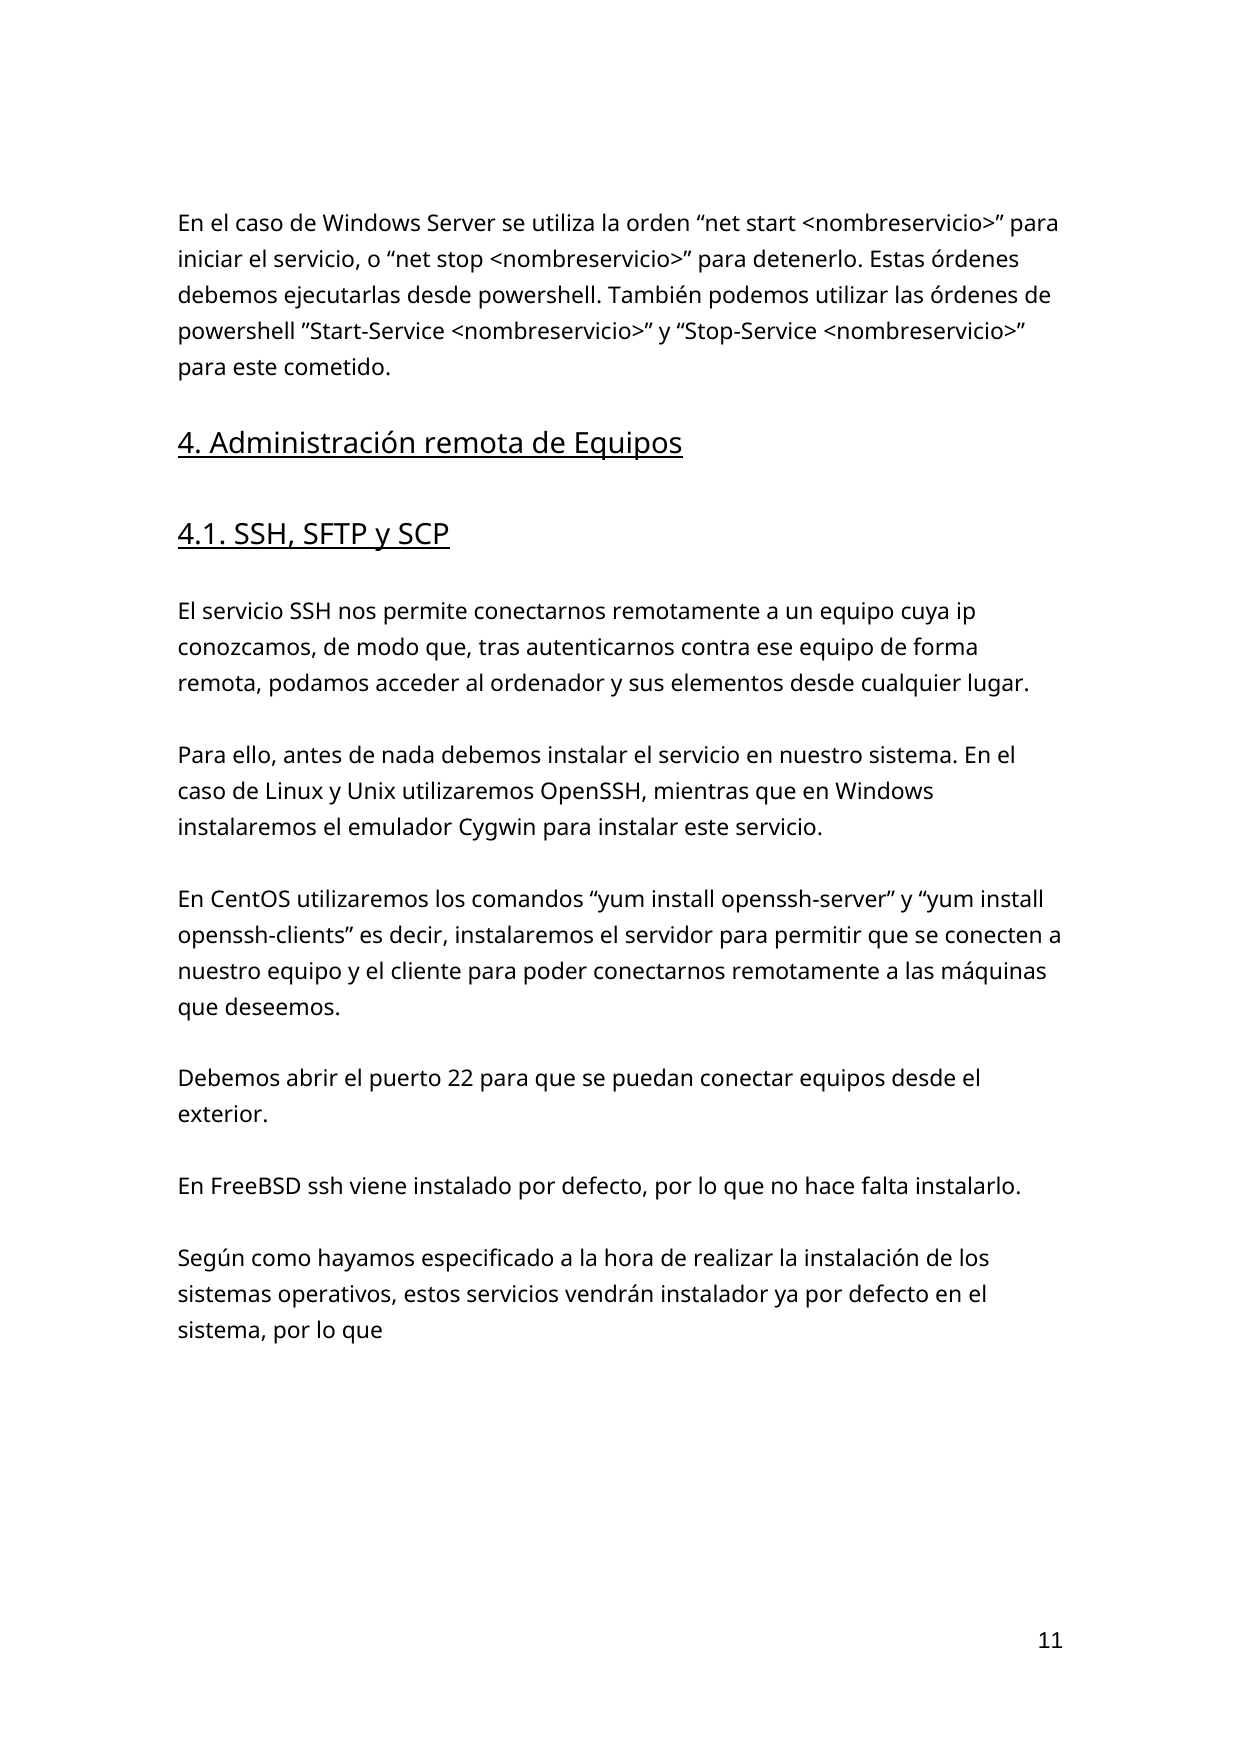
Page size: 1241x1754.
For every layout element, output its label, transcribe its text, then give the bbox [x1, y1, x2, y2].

text Debemos abrir el puerto 22 para que se puedan conectar equipos desde el exterior. [177, 1062, 1063, 1129]
text 4.1. SSH, SFTP y SCP [177, 514, 1063, 553]
text Según como hayamos especificado a la hora de realizar la instalación de los sistemas operativos, estos servicios vendrán instalador ya por defecto en el sistema, por lo que [177, 1242, 1063, 1345]
text En CentOS utilizaremos los comandos “yum install openssh-server” y “yum install openssh-clients” es decir, instalaremos el servidor para permitir que se conecten a nuestro equipo y el cliente para poder conectarnos remotamente a las máquinas que deseemos. [177, 883, 1063, 1022]
text En el caso de Windows Server se utiliza la orden “net start <nombreservicio>” para iniciar el servicio, o “net stop <nombreservicio>” para detenerlo. Estas órdenes debemos ejecutarlas desde powershell. También podemos utilizar las órdenes de powershell ”Start-Service <nombreservicio>” y “Stop-Service <nombreservicio>” para este cometido. [177, 207, 1063, 382]
text En FreeBSD ssh viene instalado por defecto, por lo que no hace falta instalarlo. [177, 1170, 1063, 1201]
text El servicio SSH nos permite conectarnos remotamente a un equipo cuya ip conozcamos, de modo que, tras autenticarnos contra ese equipo de forma remota, podamos acceder al ordenador y sus elementos desde cualquier lugar. [177, 595, 1063, 698]
text Para ello, antes de nada debemos instalar el servicio en nuestro sistema. En el caso de Linux y Unix utilizaremos OpenSSH, mientras que en Windows instalaremos el emulador Cygwin para instalar este servicio. [177, 739, 1063, 842]
text 4. Administración remota de Equipos [177, 422, 1063, 462]
